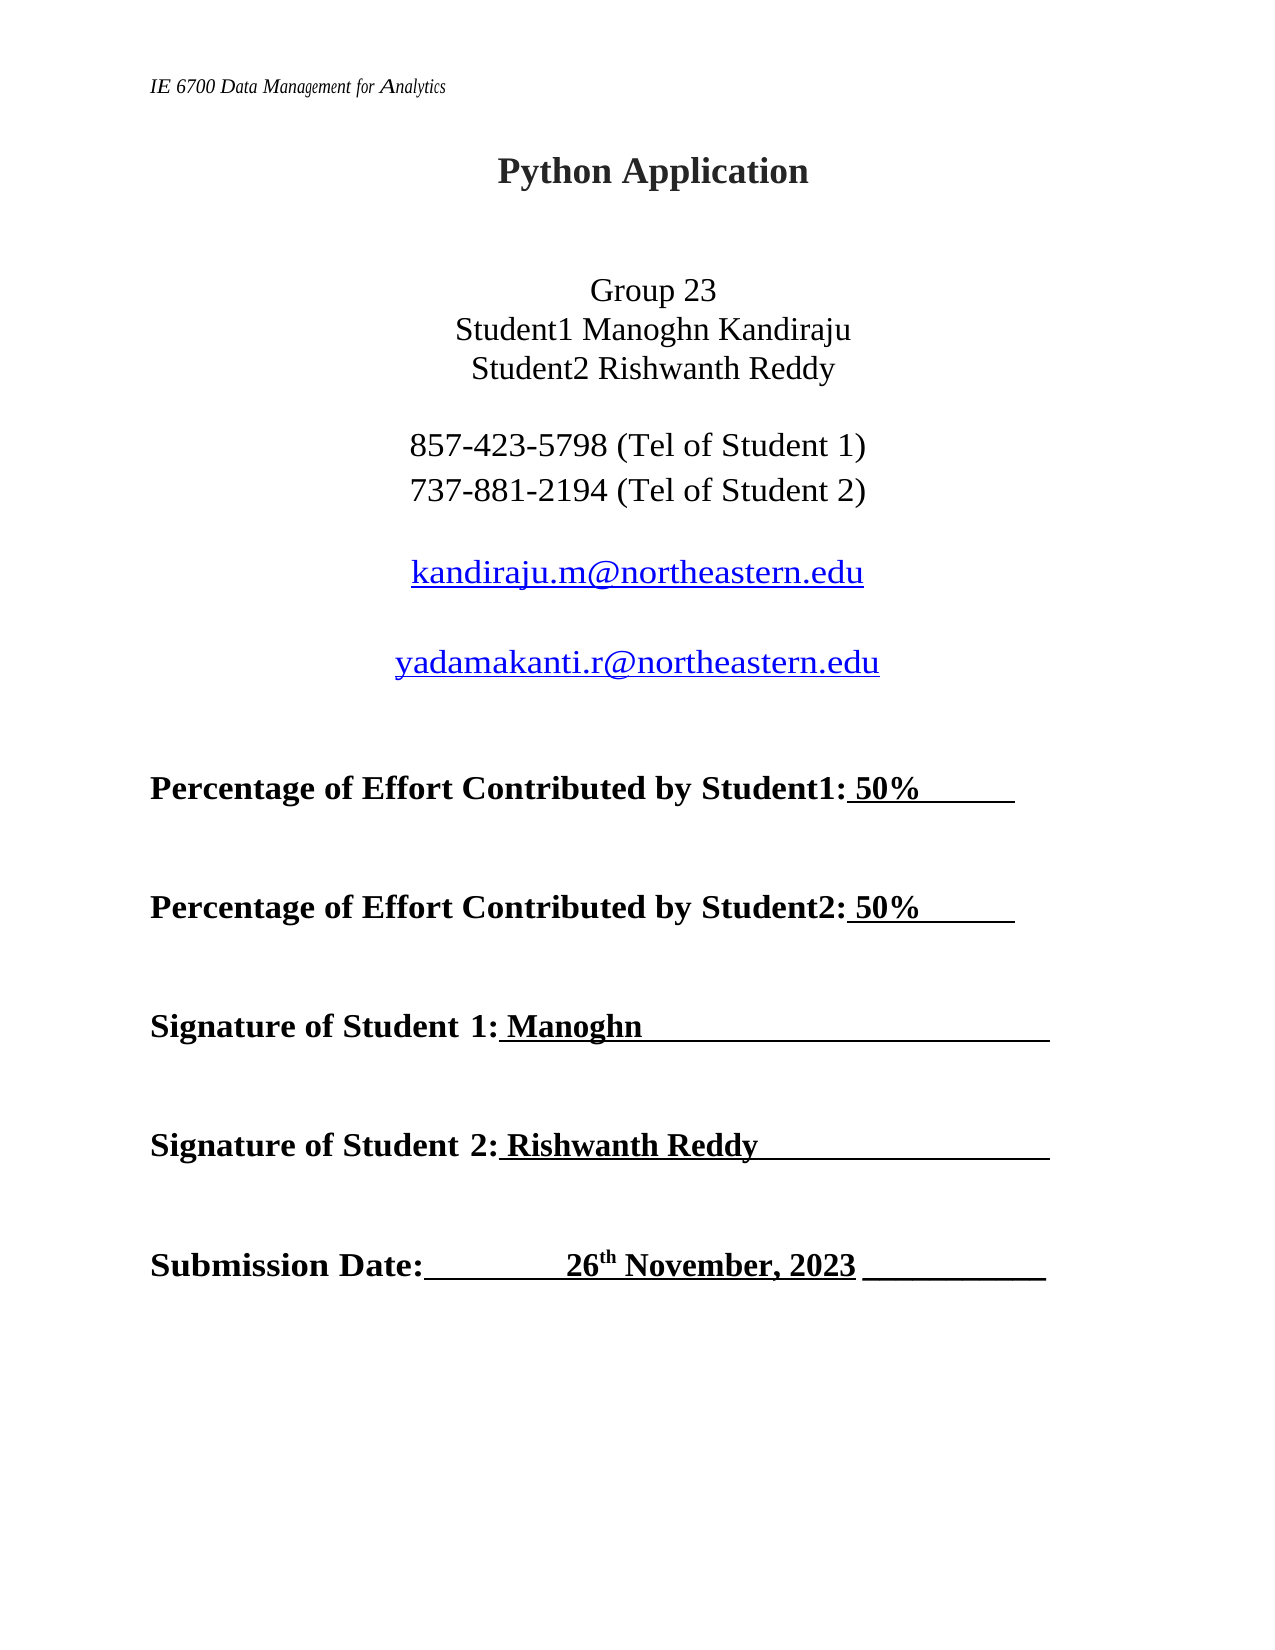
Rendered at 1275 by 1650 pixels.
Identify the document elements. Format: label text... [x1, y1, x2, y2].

text 737-881-2194 (Tel of Student 2) [363, 470, 913, 508]
text Student2 Rishwanth Reddy [112, 348, 1194, 387]
text Group 23 [112, 271, 1194, 309]
text Python Application [112, 149, 1194, 192]
text kandiraju.m@northeastern.edu [379, 553, 895, 591]
text 857-423-5798 (Tel of Student 1) [363, 425, 913, 464]
text Percentage of Effort Contributed by Student1: 50% [150, 768, 1194, 806]
text Percentage of Effort Contributed by Student2: 50% [150, 888, 1194, 926]
text Signature of Student 2: Rishwanth Reddy [150, 1125, 1194, 1164]
text Student1 Manoghn Kandiraju [112, 309, 1194, 348]
text Signature of Student 1: Manoghn [150, 1007, 1194, 1045]
text Submission Date: 26th November, 2023 ___________ [150, 1245, 1194, 1283]
text yadamakanti.r@northeastern.edu [379, 642, 895, 681]
